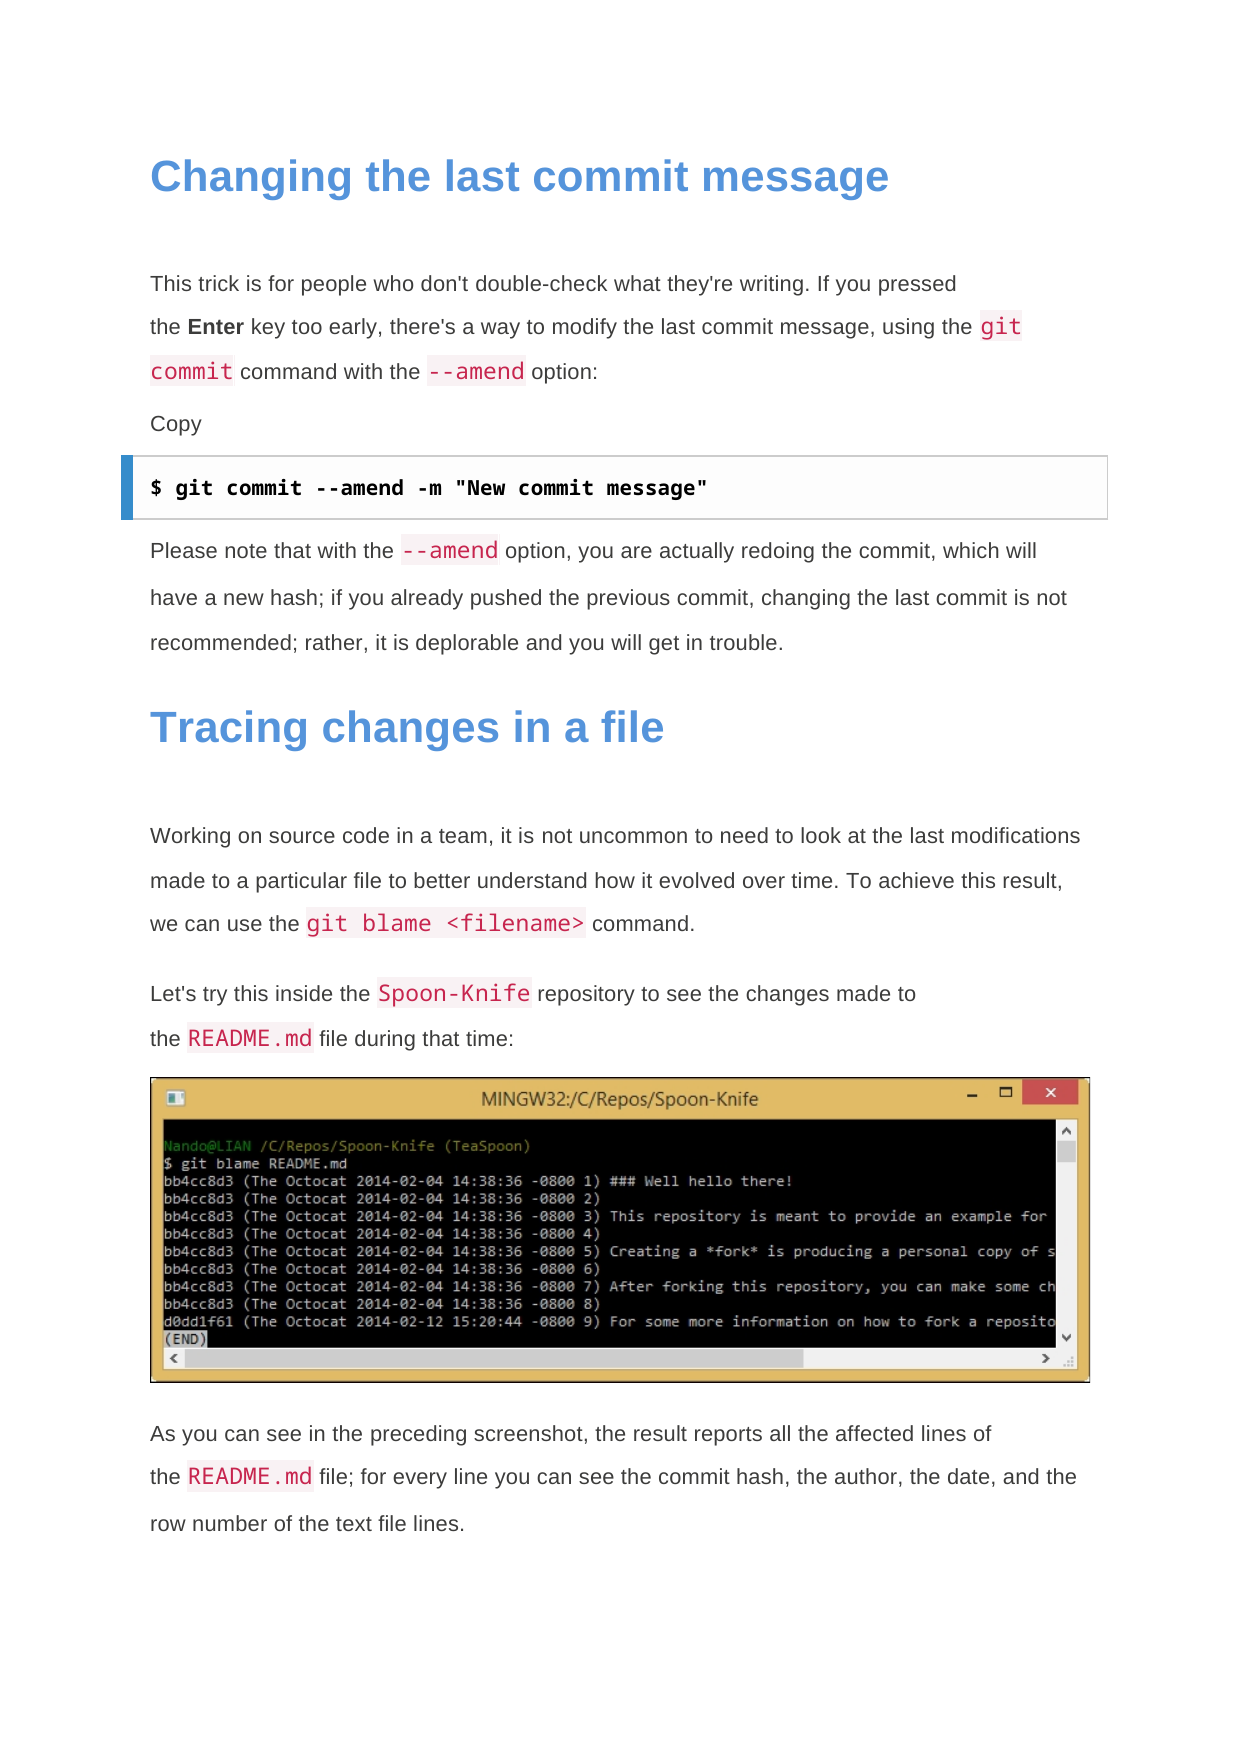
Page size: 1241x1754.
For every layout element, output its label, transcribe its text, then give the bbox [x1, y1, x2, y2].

subtitle Changing the last commit message [150, 150, 1090, 200]
text As you can see in the preceding screenshot, the result reports all the affected lines of the README.md file; for every line you can see the commit hash, the author, the date, and the row number of the text file lines. [150, 1402, 1090, 1537]
text Let's try this inside the Spoon-Knife repository to see the changes made to the README.md file during that time: [150, 963, 1090, 1053]
text Working on source code in a team, it is not uncommon to need to look at the last modifications made to a particular file to better understand how it evolved over time. To achieve this result, we can use the git blame <filename> command. [150, 803, 1090, 938]
text $ git commit --amend -m "New commit message" [133, 457, 1107, 518]
text This trick is for people who don't double-check what they're writing. If you pressed the Enter key too early, there's a way to modify the last commit message, using the git commit command with the --amend option: [150, 251, 1090, 386]
subtitle Tracing changes in a file [150, 702, 1090, 752]
picture [150, 1077, 1091, 1383]
text Please note that with the --amend option, you are actually redoing the commit, which will have a new hash; if you already pushed the previous commit, changing the last commit is not recommended; rather, it is deplorable and you will get in trouble. [150, 520, 1090, 655]
text Copy [150, 411, 1090, 436]
